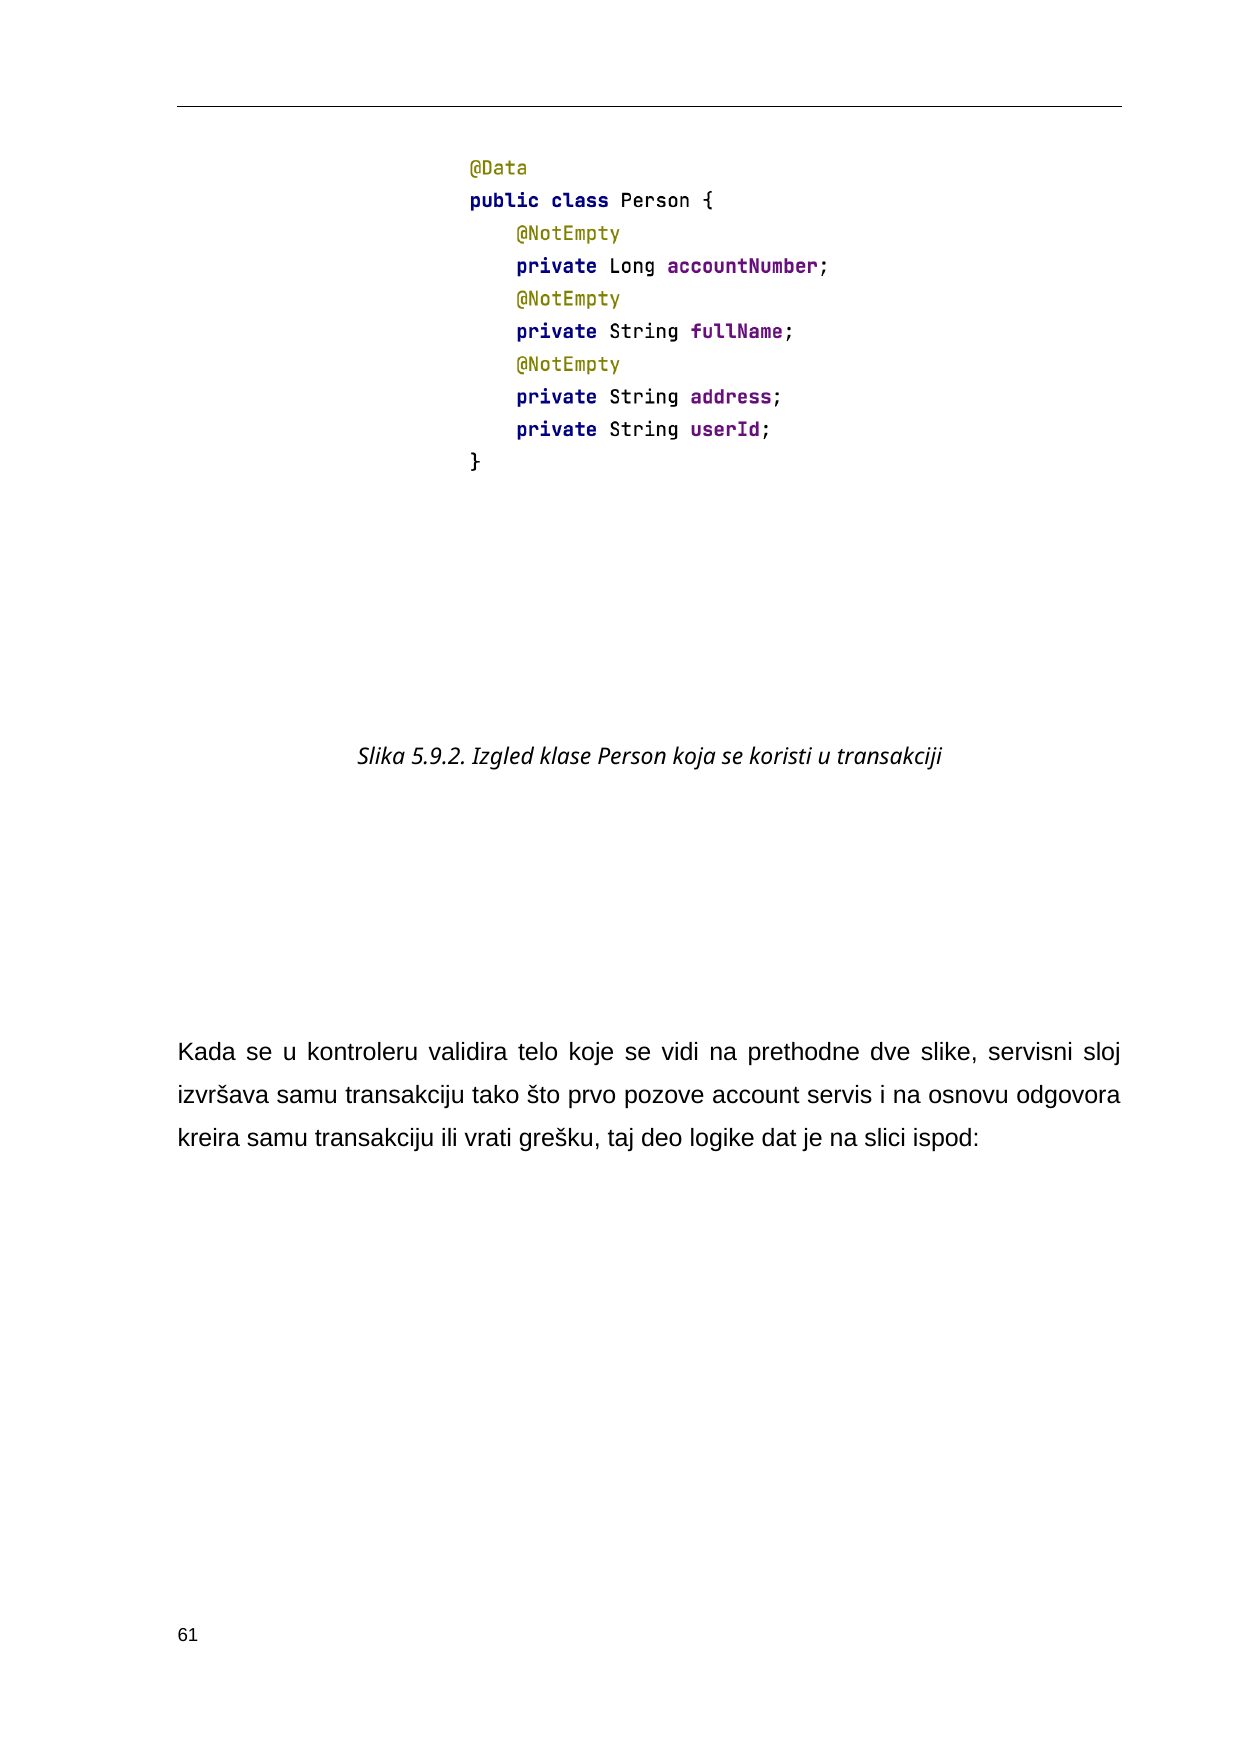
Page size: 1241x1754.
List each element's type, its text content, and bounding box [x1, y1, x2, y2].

list Kada se u kontroleru validira telo koje se vidi na prethodne dve slike, servisni sloj izvršava samu transakciju tako što prvo pozove account servis i na osnovu odgovora kreira samu transakciju ili vrati grešku, taj deo logike dat je na slici ispod: [177, 1037, 1122, 1152]
list Slika 5.9.2. Izgled klase Person koja se koristi u transakciji [177, 740, 1122, 771]
picture [462, 146, 837, 476]
